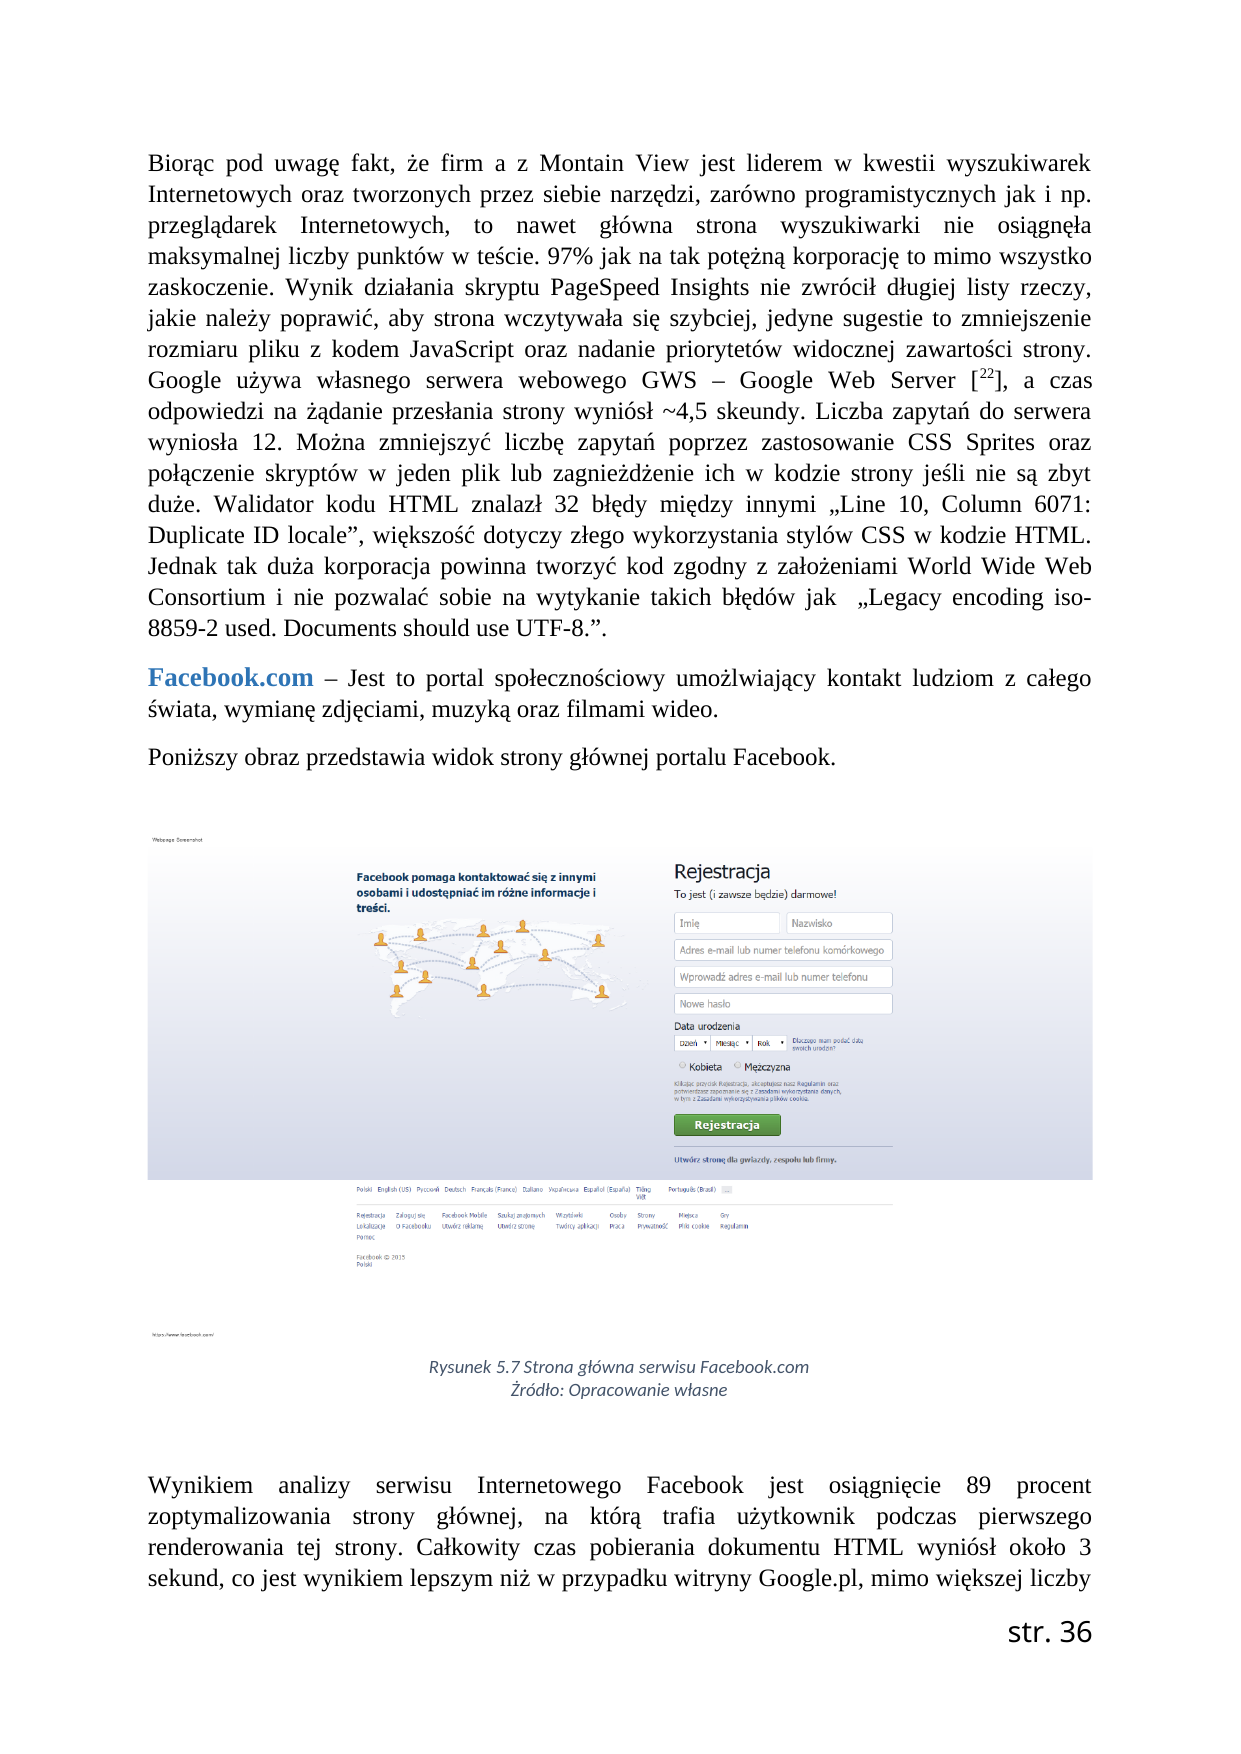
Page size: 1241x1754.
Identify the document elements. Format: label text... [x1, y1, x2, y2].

picture [147, 837, 1093, 1337]
text Facebook.com – Jest to portal społecznościowy umożlwiający kontakt ludziom z całego świata, wymianę zdjęciami, muzyką oraz filmami wideo. [148, 661, 1093, 723]
text Poniższy obraz przedstawia widok strony głównej portalu Facebook. [148, 742, 1093, 771]
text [148, 1470, 1093, 1592]
text Biorąc pod uwagę fakt, że firm a z Montain View jest liderem w kwestii wyszukiwarek Internetowych oraz tworzonych przez siebie narzędzi, zarówno programistycznych jak i np. przeglądarek Internetowych, to nawet główna strona wyszukiwarki nie osiągnęła maksymalnej liczby punktów w teście. 97% jak na tak potężną korporację to mimo wszystko zaskoczenie. Wynik działania skryptu PageSpeed Insights nie zwrócił długiej listy rzeczy, jakie należy poprawić, aby strona wczytywała się szybciej, jedyne sugestie to zmniejszenie rozmiaru pliku z kodem JavaScript oraz nadanie priorytetów widocznej zawartości strony. Google używa własnego serwera webowego GWS – Google Web Server [], a czas odpowiedzi na żądanie przesłania strony wyniósł ~4,5 skeundy. Liczba zapytań do serwera wyniosła 12. Można zmniejszyć liczbę zapytań poprzez zastosowanie CSS Sprites oraz połączenie skryptów w jeden plik lub zagnieżdżenie ich w kodzie strony jeśli nie są zbyt duże. Walidator kodu HTML znalazł 32 błędy między innymi „Line 10, Column 6071: Duplicate ID locale”, większość dotyczy złego wykorzystania stylów CSS w kodzie HTML. Jednak tak duża korporacja powinna tworzyć kod zgodny z założeniami World Wide Web Consortium i nie pozwalać sobie na wytykanie takich błędów jak „Legacy encoding iso-8859-2 used. Documents should use UTF-8.”. [148, 148, 1093, 642]
